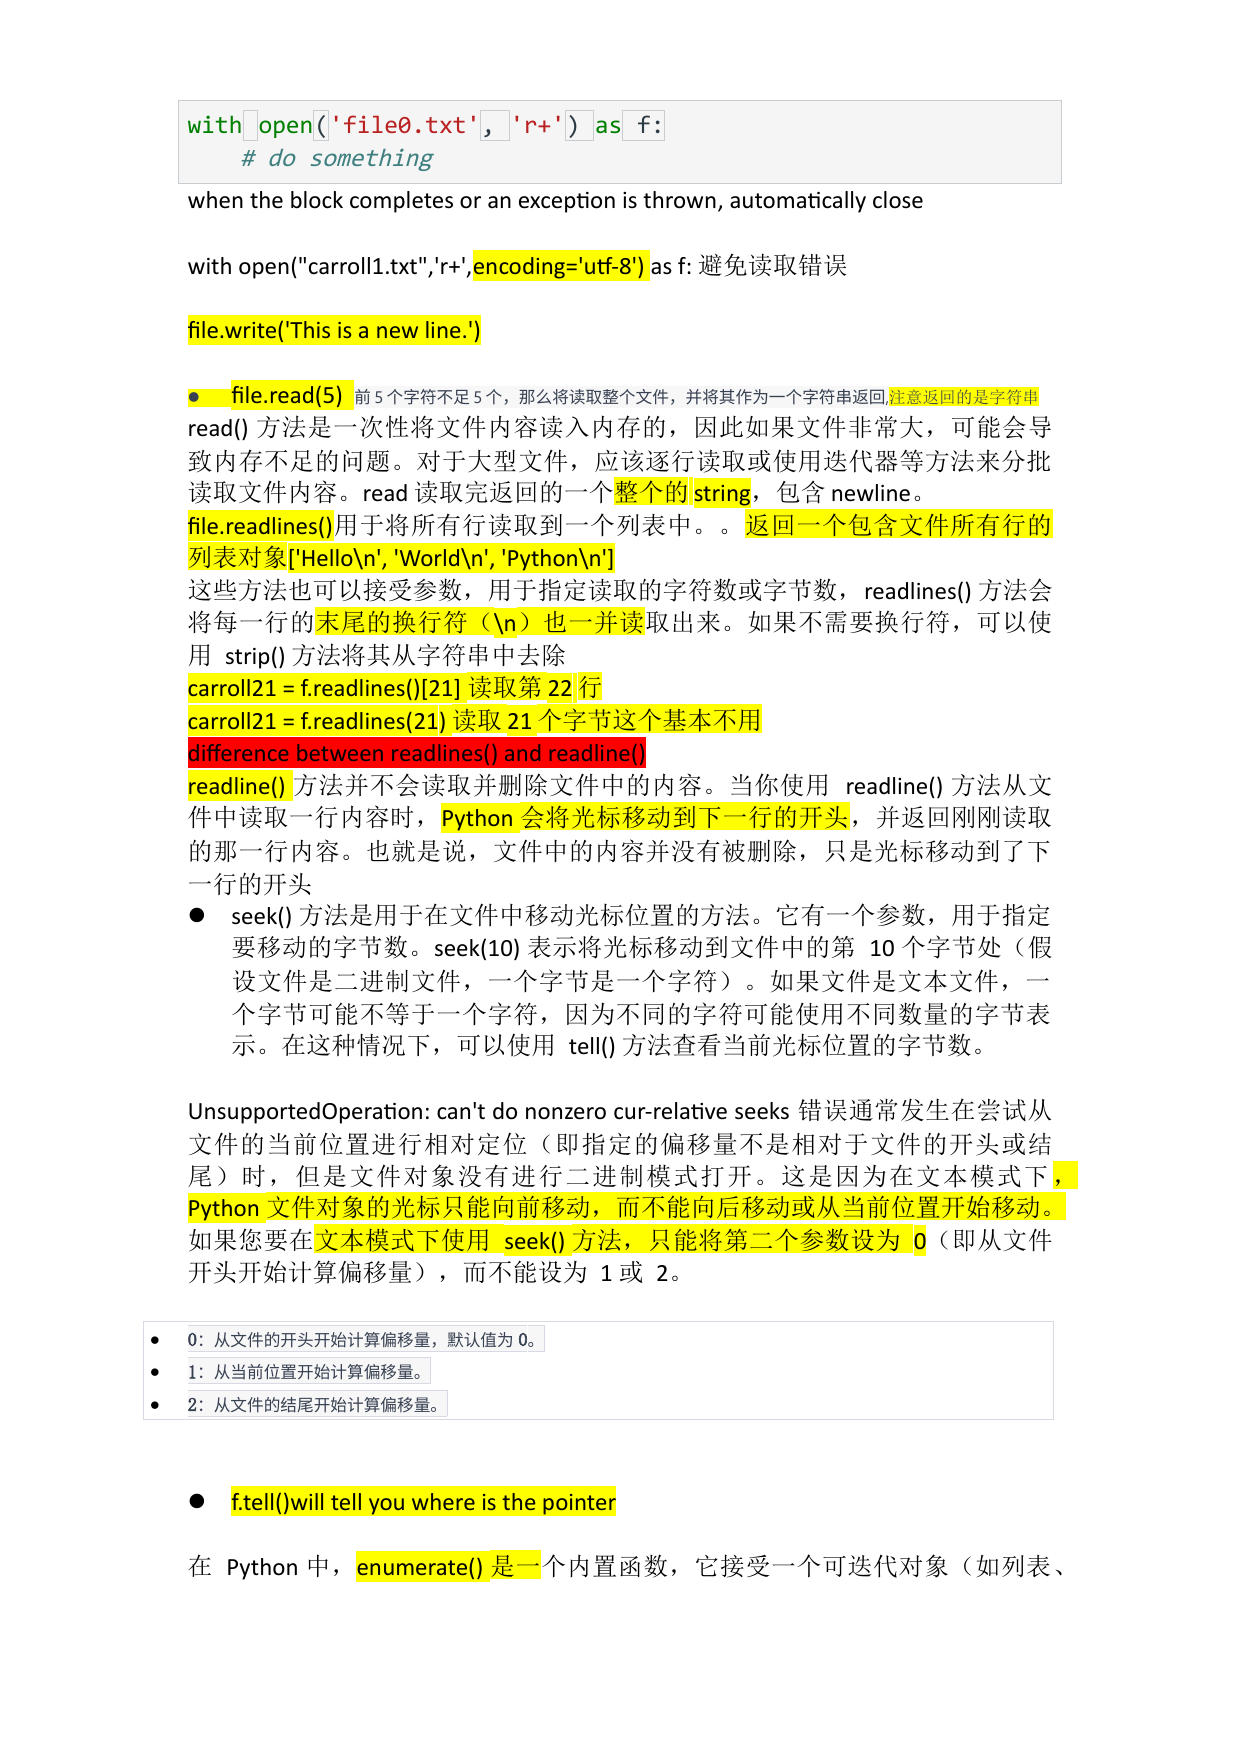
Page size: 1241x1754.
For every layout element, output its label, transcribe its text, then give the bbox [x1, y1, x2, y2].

text file.write('This is a new line.') [187, 314, 1053, 346]
list 2：从文件的结尾开始计算偏移量。 [144, 1386, 1053, 1419]
list file.read(5) 前5个字符不足5个，那么将读取整个文件，并将其作为一个字符串返回,注意返回的是字符串 [187, 379, 1053, 411]
text UnsupportedOperation: can't do nonzero cur-relative seeks 错误通常发生在尝试从文件的当前位置进行相对定位（即指定的偏移量不是相对于文件的开头或结尾）时，但是文件对象没有进行二进制模式打开。这是因为在文本模式下，Python 文件对象的光标只能向前移动，而不能向后移动或从当前位置开始移动。 [187, 1094, 1053, 1224]
text file.readlines()用于将所有行读取到一个列表中。。返回一个包含文件所有行的列表对象['Hello\n', 'World\n', 'Python\n'] [187, 509, 1053, 574]
list 1：从当前位置开始计算偏移量。 [144, 1354, 1053, 1386]
text with open("carroll1.txt",'r+',encoding='utf-8') as f: 避免读取错误 [187, 249, 1053, 281]
text read() 方法是一次性将文件内容读入内存的，因此如果文件非常大，可能会导致内存不足的问题。对于大型文件，应该逐行读取或使用迭代器等方法来分批读取文件内容。read读取完返回的一个整个的string，包含newline。 [187, 411, 1053, 509]
text readline() 方法并不会读取并删除文件中的内容。当你使用 readline() 方法从文件中读取一行内容时，Python 会将光标移动到下一行的开头，并返回刚刚读取的那一行内容。也就是说，文件中的内容并没有被删除，只是光标移动到了下一行的开头 [187, 769, 1053, 899]
text carroll21 = f.readlines()[21] 读取第22行 [187, 671, 1053, 704]
list f.tell()will tell you where is the pointer [187, 1485, 1053, 1517]
text with open('file0.txt', 'r+') as f: [179, 101, 1061, 132]
text # do something [179, 132, 1061, 183]
text 如果您要在文本模式下使用 seek() 方法，只能将第二个参数设为 0（即从文件开头开始计算偏移量），而不能设为 1 或 2。 [187, 1224, 1053, 1289]
text when the block completes or an exception is thrown, automatically close [187, 184, 1053, 216]
list 0：从文件的开头开始计算偏移量，默认值为 0。 [144, 1322, 1053, 1354]
text carroll21 = f.readlines(21) 读取21个字节这个基本不用 [537, 704, 1053, 736]
text difference between readlines() and readline() [187, 736, 1053, 769]
text 这些方法也可以接受参数，用于指定读取的字符数或字节数，readlines() 方法会将每一行的末尾的换行符（\n）也一并读取出来。如果不需要换行符，可以使用 strip() 方法将其从字符串中去除 [187, 574, 1053, 671]
list seek() 方法是用于在文件中移动光标位置的方法。它有一个参数，用于指定要移动的字节数。seek(10) 表示将光标移动到文件中的第 10 个字节处（假设文件是二进制文件，一个字节是一个字符）。如果文件是文本文件，一个字节可能不等于一个字符，因为不同的字符可能使用不同数量的字节表示。在这种情况下，可以使用 tell() 方法查看当前光标位置的字节数。 [187, 899, 1053, 1061]
